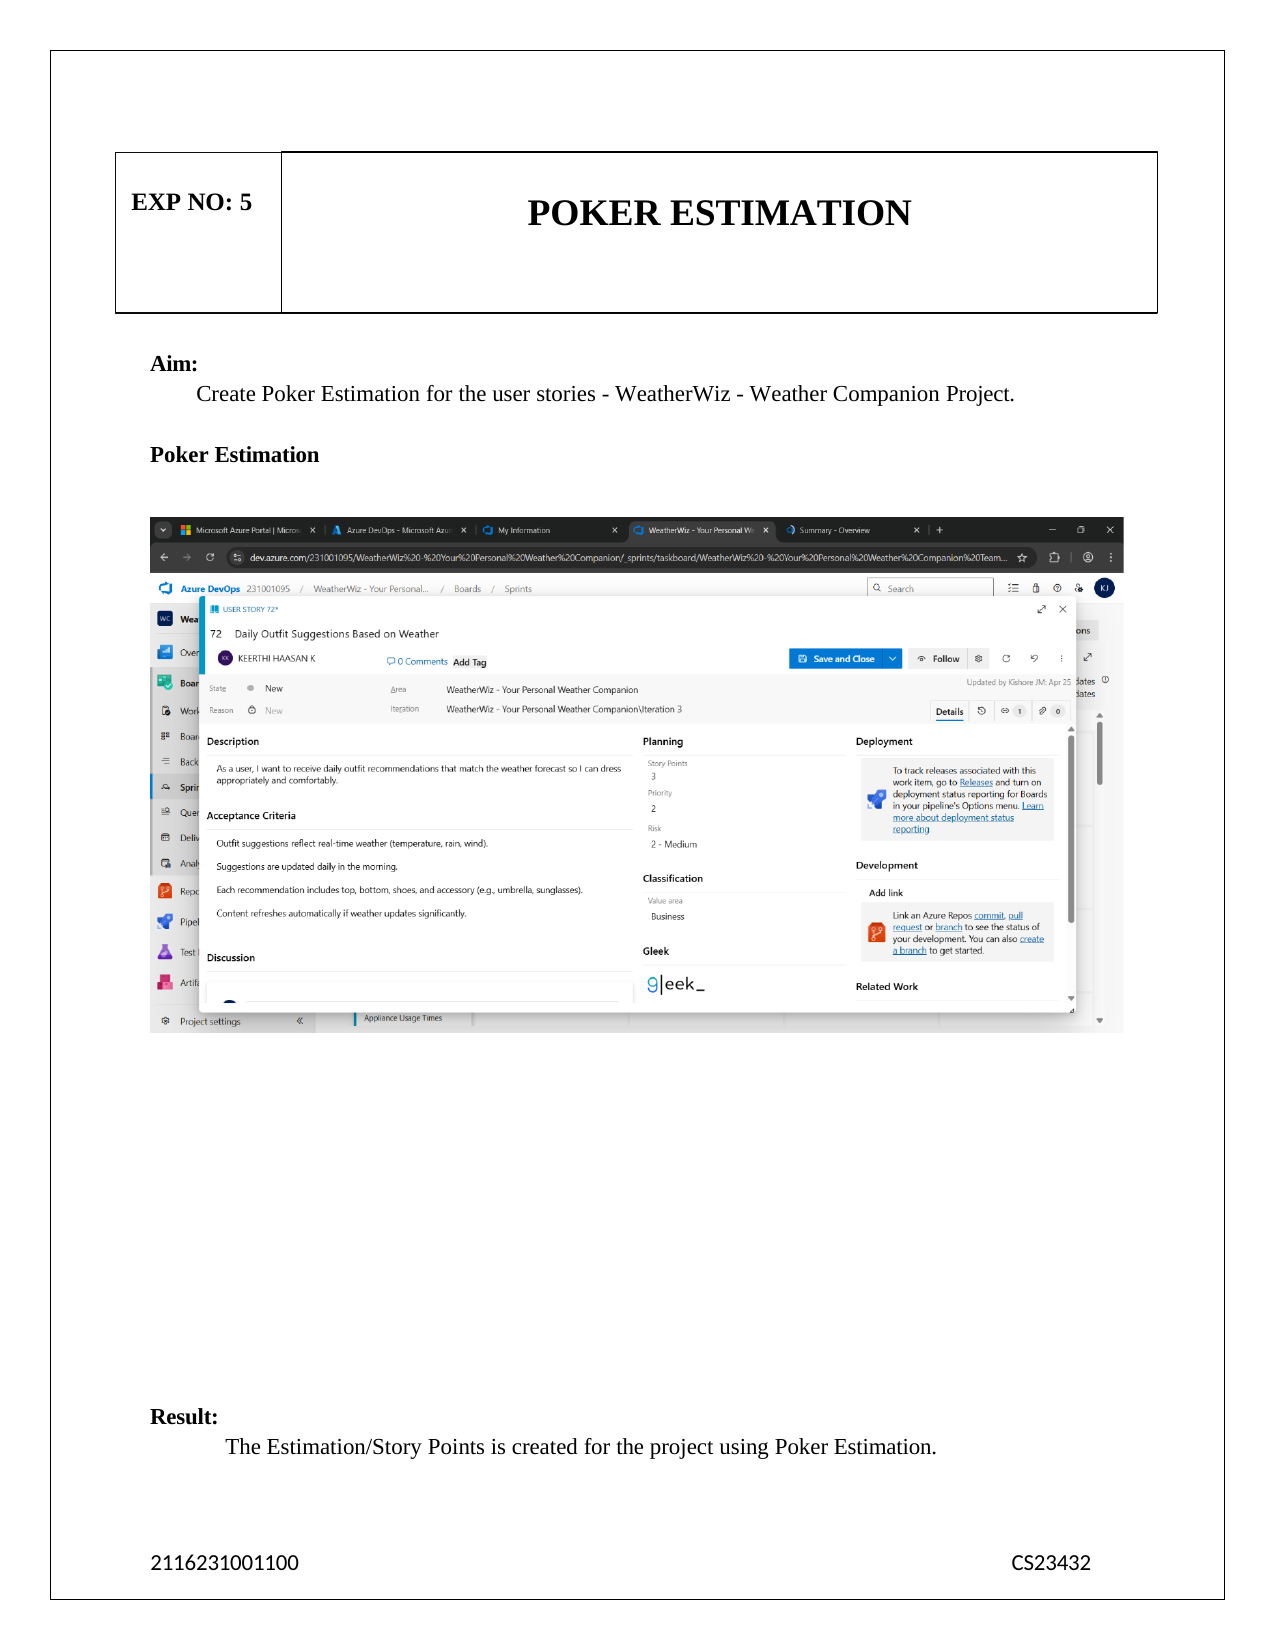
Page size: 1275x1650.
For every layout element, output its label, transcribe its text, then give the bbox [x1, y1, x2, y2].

text The Estimation/Story Points is created for the project using Poker Estimation. [225, 1433, 1162, 1460]
text Poker Estimation [150, 441, 1162, 468]
text Aim: [150, 350, 1162, 376]
text Result: [150, 1403, 1162, 1429]
picture [150, 517, 1124, 1033]
text Create Poker Estimation for the user stories - WeatherWiz - Weather Companion Project. [196, 380, 1162, 407]
